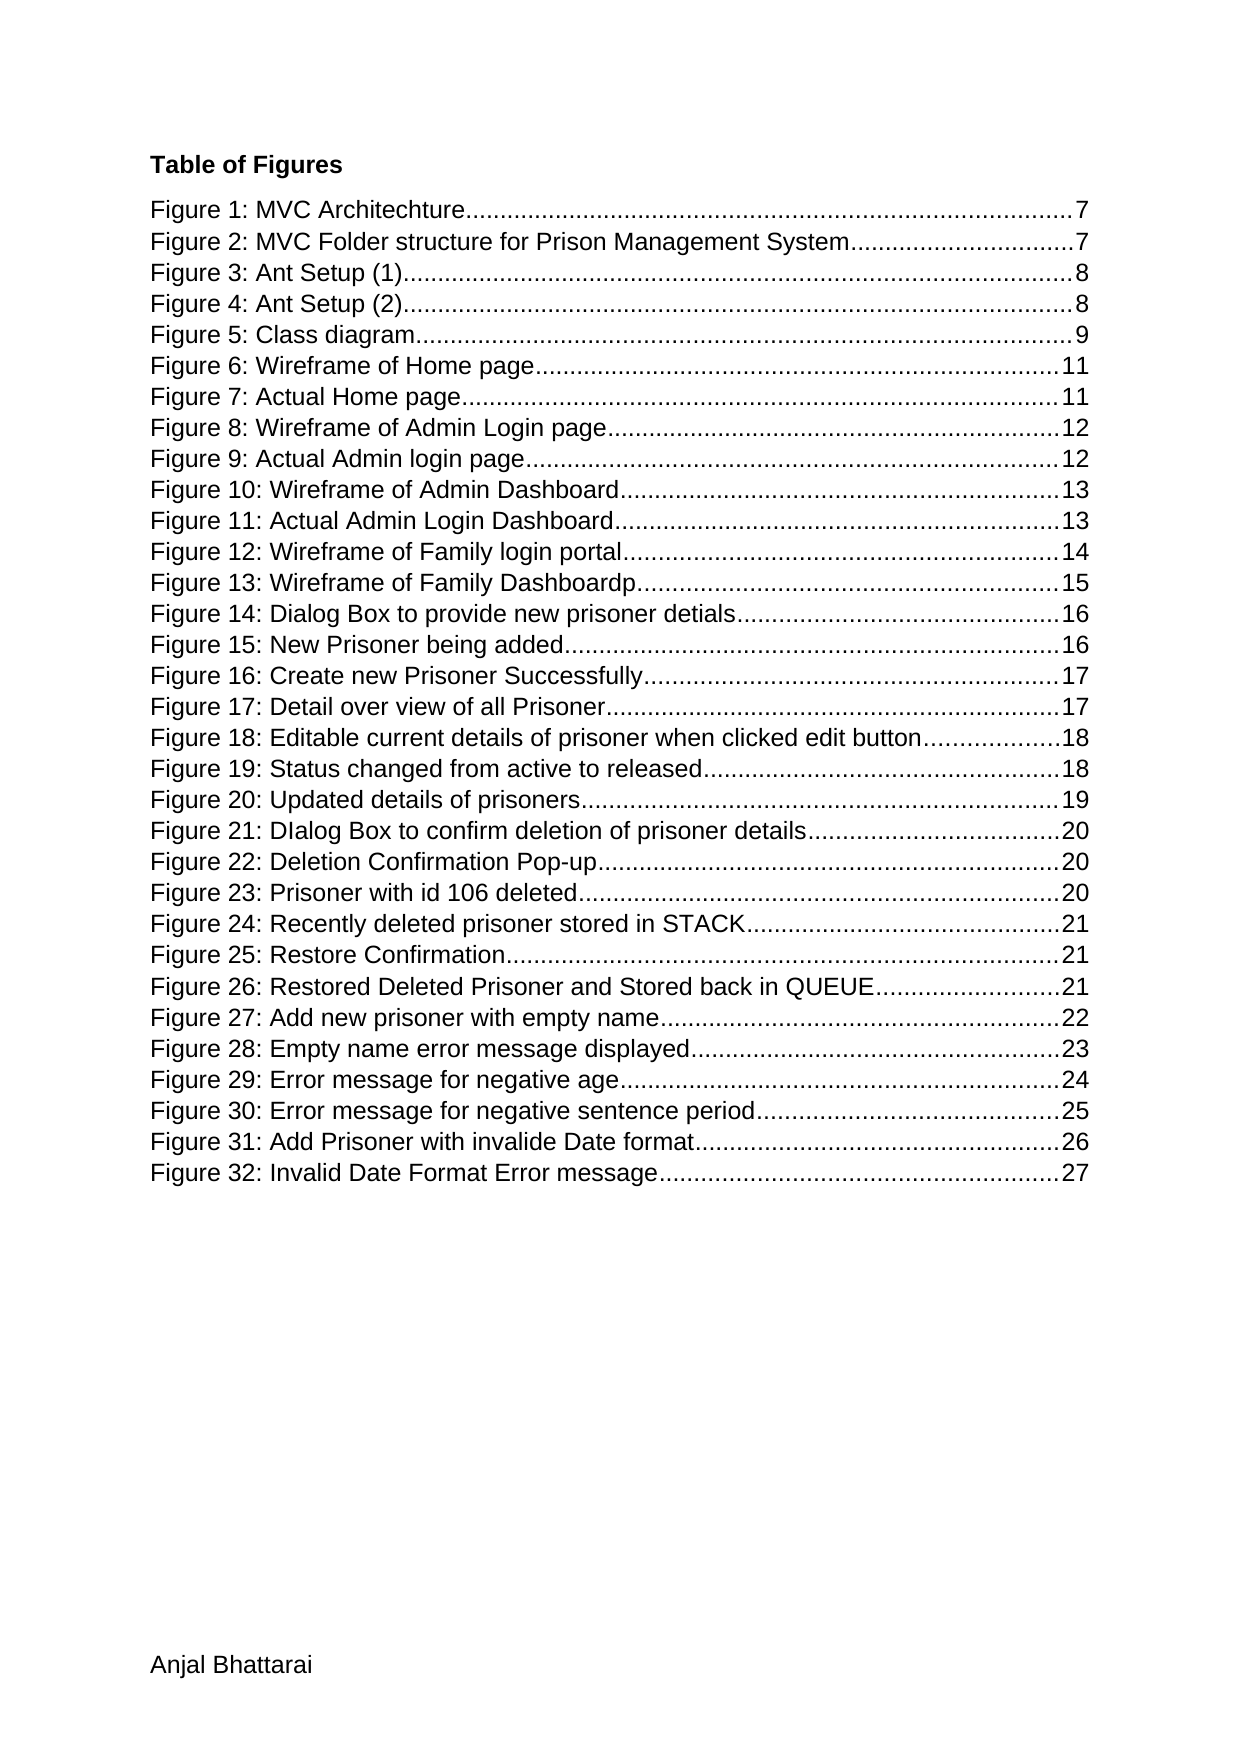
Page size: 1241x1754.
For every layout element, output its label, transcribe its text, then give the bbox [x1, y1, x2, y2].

text Figure 11: Actual Admin Login Dashboard 13 [150, 506, 1090, 534]
text Figure 28: Empty name error message displayed 23 [150, 1033, 1090, 1062]
text Figure 6: Wireframe of Home page 11 [150, 351, 1090, 379]
text Figure 12: Wireframe of Family login portal 14 [150, 537, 1090, 566]
text Figure 14: Dialog Box to provide new prisoner detials 16 [150, 599, 1090, 628]
text Figure 1: MVC Architechture 7 [150, 195, 1090, 224]
text Figure 29: Error message for negative age 24 [150, 1064, 1090, 1093]
text Figure 8: Wireframe of Admin Login page 12 [150, 413, 1090, 441]
text Figure 26: Restored Deleted Prisoner and Stored back in QUEUE 21 [150, 971, 1090, 1000]
text Figure 7: Actual Home page 11 [150, 382, 1090, 410]
text Figure 16: Create new Prisoner Successfully 17 [150, 661, 1090, 690]
text Figure 13: Wireframe of Family Dashboardp 15 [150, 568, 1090, 597]
text Figure 21: DIalog Box to confirm deletion of prisoner details 20 [150, 816, 1090, 845]
text Figure 17: Detail over view of all Prisoner 17 [150, 692, 1090, 721]
text Figure 18: Editable current details of prisoner when clicked edit button 18 [150, 723, 1090, 752]
text Figure 25: Restore Confirmation 21 [150, 940, 1090, 969]
text Figure 19: Status changed from active to released 18 [150, 754, 1090, 783]
text Figure 5: Class diagram 9 [150, 319, 1090, 348]
text Figure 2: MVC Folder structure for Prison Management System 7 [150, 226, 1090, 255]
text Figure 4: Ant Setup (2) 8 [150, 288, 1090, 317]
text Figure 15: New Prisoner being added 16 [150, 630, 1090, 659]
text Table of Figures [150, 150, 1090, 179]
text Figure 9: Actual Admin login page 12 [150, 444, 1090, 472]
text Figure 32: Invalid Date Format Error message 27 [150, 1158, 1090, 1186]
text Figure 20: Updated details of prisoners 19 [150, 785, 1090, 814]
text Figure 10: Wireframe of Admin Dashboard 13 [150, 475, 1090, 503]
text Figure 27: Add new prisoner with empty name 22 [150, 1002, 1090, 1031]
text Figure 3: Ant Setup (1) 8 [150, 257, 1090, 286]
text Figure 22: Deletion Confirmation Pop-up 20 [150, 847, 1090, 876]
text Figure 24: Recently deleted prisoner stored in STACK 21 [150, 909, 1090, 938]
text Figure 31: Add Prisoner with invalide Date format 26 [150, 1127, 1090, 1155]
text Figure 23: Prisoner with id 106 deleted 20 [150, 878, 1090, 907]
text Figure 30: Error message for negative sentence period 25 [150, 1096, 1090, 1124]
